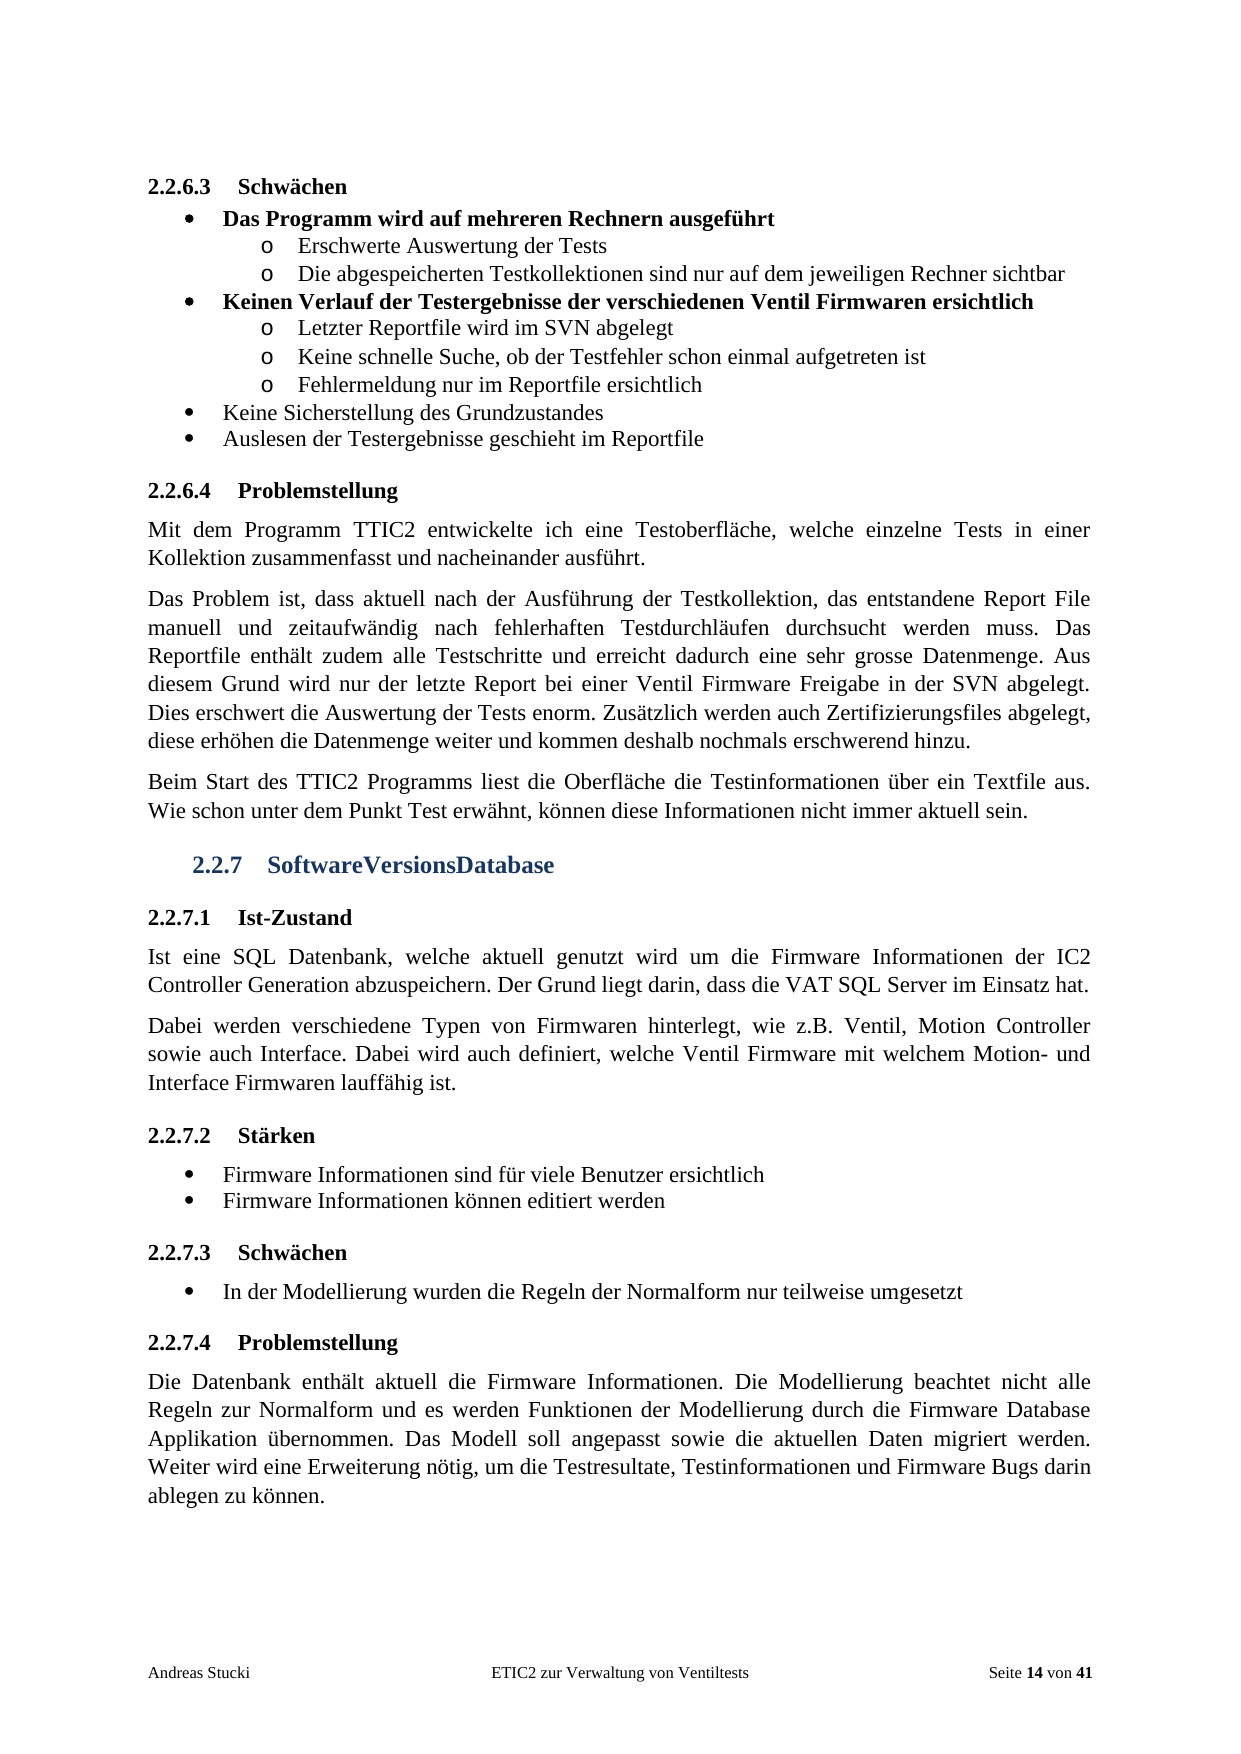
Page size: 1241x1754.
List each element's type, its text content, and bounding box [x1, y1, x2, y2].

list Fehlermeldung nur im Reportfile ersichtlich [260, 371, 1092, 399]
subtitle Schwächen [148, 173, 1092, 199]
list Letzter Reportfile wird im SVN abgelegt [260, 314, 1092, 343]
text Das Problem ist, dass aktuell nach der Ausführung der Testkollektion, das entstandene Report File manuell und zeitaufwändig nach fehlerhaften Testdurchläufen durchsucht werden muss. Das Reportfile enthält zudem alle Testschritte und erreicht dadurch eine sehr grosse Datenmenge. Aus diesem Grund wird nur der letzte Report bei einer Ventil Firmware Freigabe in der SVN abgelegt. Dies erschwert die Auswertung der Tests enorm. Zusätzlich werden auch Zertifizierungsfiles abgelegt, diese erhöhen die Datenmenge weiter und kommen deshalb nochmals erschwerend hinzu. [148, 585, 1092, 754]
subtitle SoftwareVersionsDatabase [192, 850, 1092, 879]
list Keine Sicherstellung des Grundzustandes [185, 399, 1092, 426]
subtitle Schwächen [148, 1239, 1092, 1265]
text Dabei werden verschiedene Typen von Firmwaren hinterlegt, wie z.B. Ventil, Motion Controller sowie auch Interface. Dabei wird auch definiert, welche Ventil Firmware mit welchem Motion- und Interface Firmwaren lauffähig ist. [148, 1012, 1092, 1095]
list Das Programm wird auf mehreren Rechnern ausgeführt [185, 205, 1092, 232]
text Die Datenbank enthält aktuell die Firmware Informationen. Die Modellierung beachtet nicht alle Regeln zur Normalform und es werden Funktionen der Modellierung durch die Firmware Database Applikation übernommen. Das Modell soll angepasst sowie die aktuellen Daten migriert werden. Weiter wird eine Erweiterung nötig, um die Testresultate, Testinformationen und Firmware Bugs darin ablegen zu können. [148, 1368, 1092, 1508]
subtitle Problemstellung [148, 1329, 1092, 1356]
list Keine schnelle Suche, ob der Testfehler schon einmal aufgetreten ist [260, 343, 1092, 371]
list Keinen Verlauf der Testergebnisse der verschiedenen Ventil Firmwaren ersichtlich [185, 288, 1092, 314]
text Mit dem Programm TTIC2 entwickelte ich eine Testoberfläche, welche einzelne Tests in einer Kollektion zusammenfasst und nacheinander ausführt. [148, 516, 1092, 571]
list Erschwerte Auswertung der Tests [260, 232, 1092, 260]
list Firmware Informationen können editiert werden [185, 1188, 1092, 1214]
subtitle Ist-Zustand [148, 904, 1092, 930]
list Die abgespeicherten Testkollektionen sind nur auf dem jeweiligen Rechner sichtbar [260, 260, 1092, 288]
subtitle Problemstellung [148, 477, 1092, 503]
text Beim Start des TTIC2 Programms liest die Oberfläche die Testinformationen über ein Textfile aus. Wie schon unter dem Punkt Test erwähnt, können diese Informationen nicht immer aktuell sein. [148, 768, 1092, 823]
text Ist eine SQL Datenbank, welche aktuell genutzt wird um die Firmware Informationen der IC2 Controller Generation abzuspeichern. Der Grund liegt darin, dass die VAT SQL Server im Einsatz hat. [148, 943, 1092, 997]
list Firmware Informationen sind für viele Benutzer ersichtlich [185, 1161, 1092, 1188]
subtitle Stärken [148, 1122, 1092, 1149]
list In der Modellierung wurden die Regeln der Normalform nur teilweise umgesetzt [185, 1278, 1092, 1304]
list Auslesen der Testergebnisse geschieht im Reportfile [185, 426, 1092, 452]
